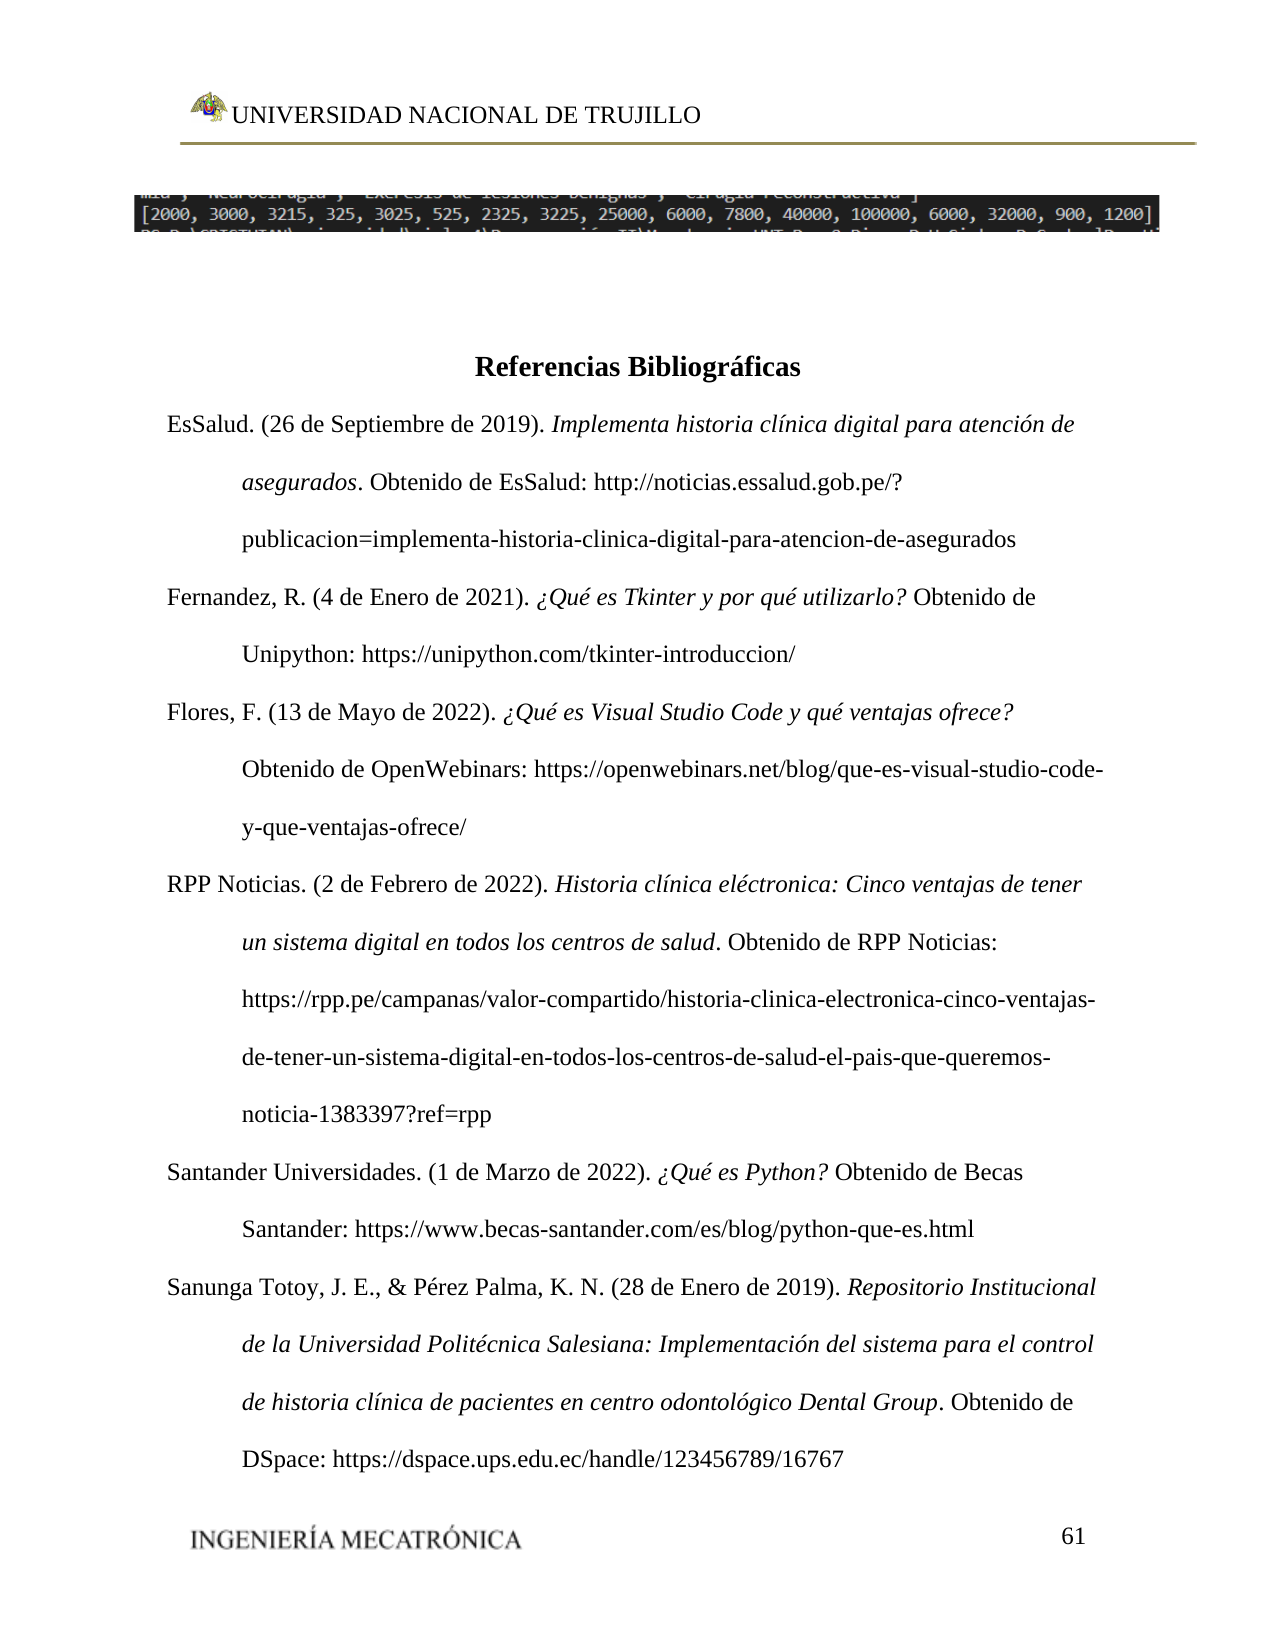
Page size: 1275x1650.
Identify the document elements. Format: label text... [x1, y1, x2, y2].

picture [176, 1509, 569, 1570]
subtitle Referencias Bibliográficas [291, 349, 984, 383]
picture [134, 195, 1160, 232]
picture [190, 91, 228, 123]
